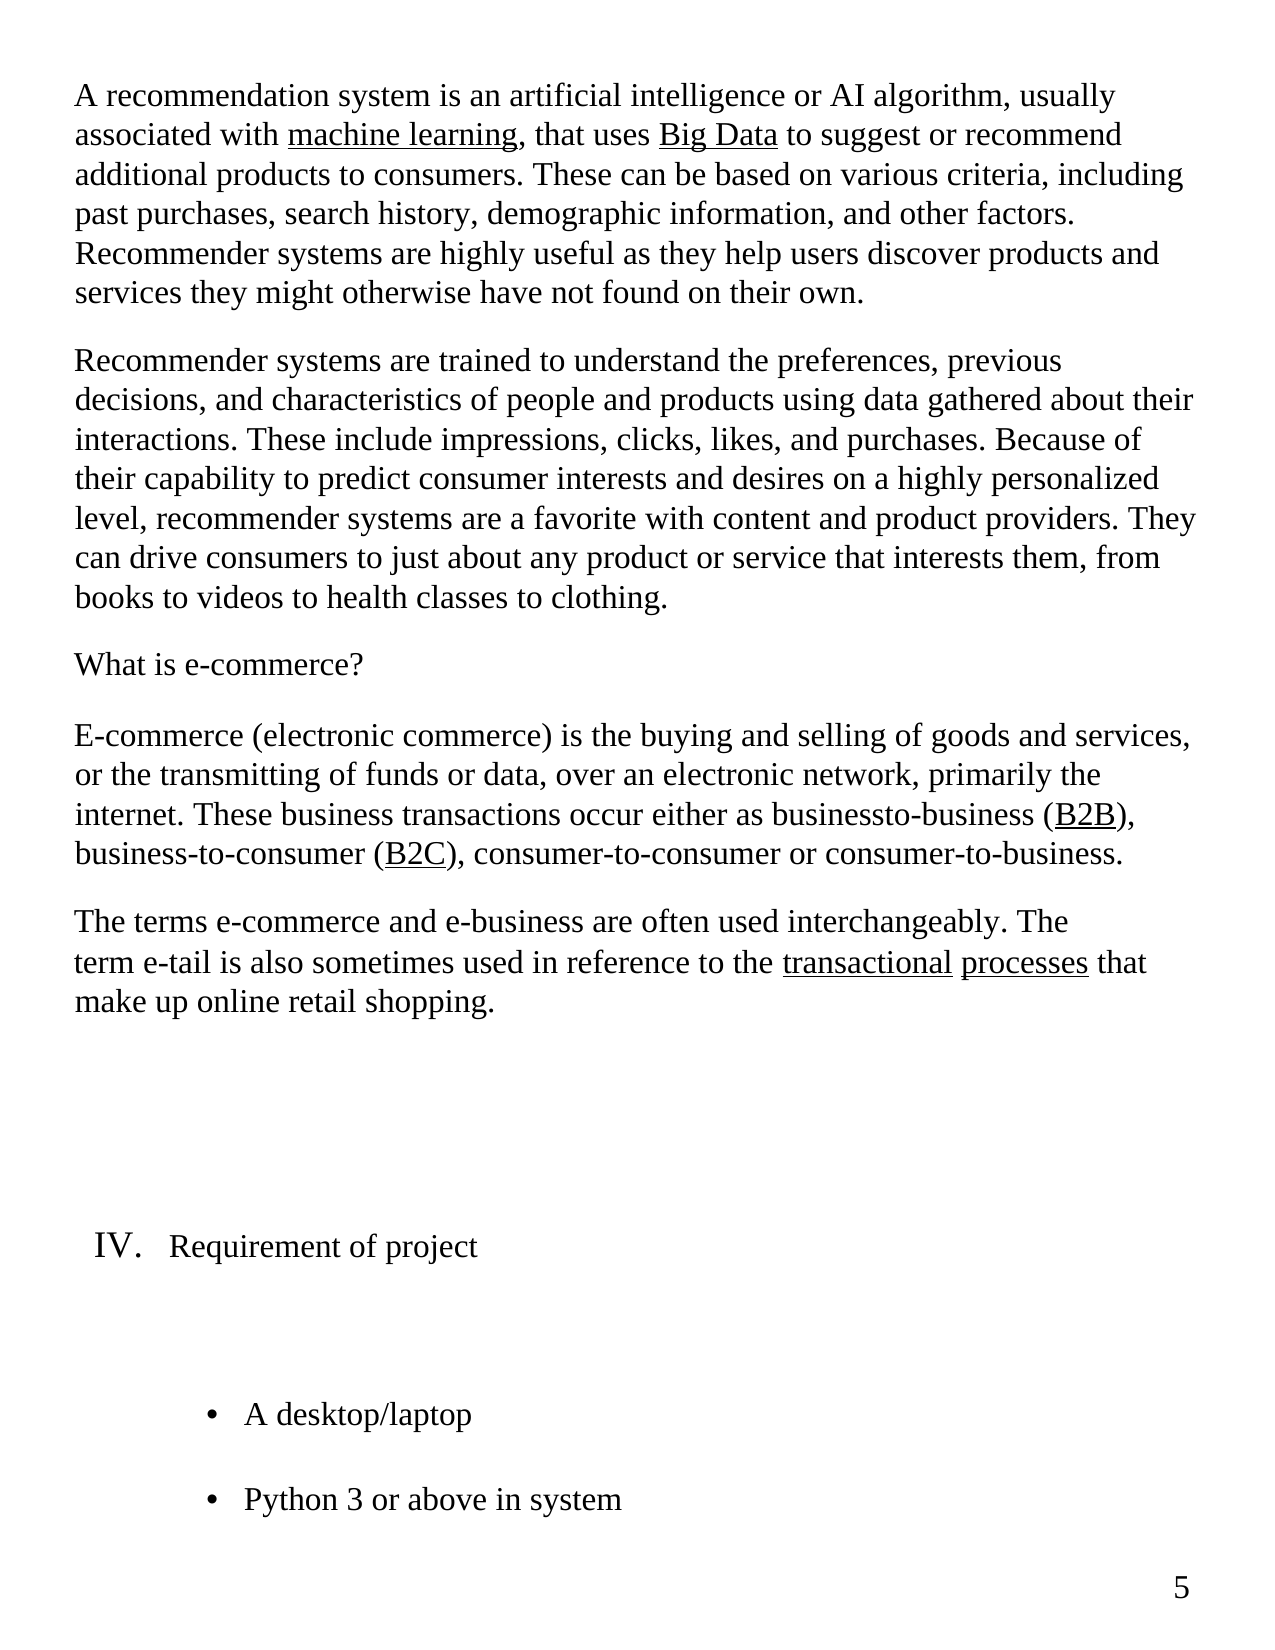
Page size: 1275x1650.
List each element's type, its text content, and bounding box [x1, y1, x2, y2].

text Recommender systems are trained to understand the preferences, previous decisions, and characteristics of people and products using data gathered about their interactions. These include impressions, clicks, likes, and purchases. Because of their capability to predict consumer interests and desires on a highly personalized level, recommender systems are a favorite with content and product providers. They can drive consumers to just about any product or service that interests them, from books to videos to health classes to clothing. [73, 340, 1198, 615]
text E-commerce (electronic commerce) is the buying and selling of goods and services, or the transmitting of funds or data, over an electronic network, primarily the internet. These business transactions occur either as businessto-business (B2B), business-to-consumer (B2C), consumer-to-consumer or consumer-to-business. [73, 715, 1198, 872]
text A recommendation system is an artificial intelligence or AI algorithm, usually associated with machine learning, that uses Big Data to suggest or recommend additional products to consumers. These can be based on various criteria, including past purchases, search history, demographic information, and other factors. Recommender systems are highly useful as they help users discover products and services they might otherwise have not found on their own. [73, 75, 1198, 311]
text What is e-commerce? [73, 645, 1198, 683]
list Python 3 or above in system [206, 1479, 1198, 1517]
list A desktop/laptop [206, 1394, 1198, 1433]
list Requirement of project [94, 1222, 1198, 1265]
text term e-tail is also sometimes used in reference to the transactional processes that make up online retail shopping. [73, 942, 1198, 1020]
text The terms e-commerce and e-business are often used interchangeably. The [73, 901, 1198, 939]
